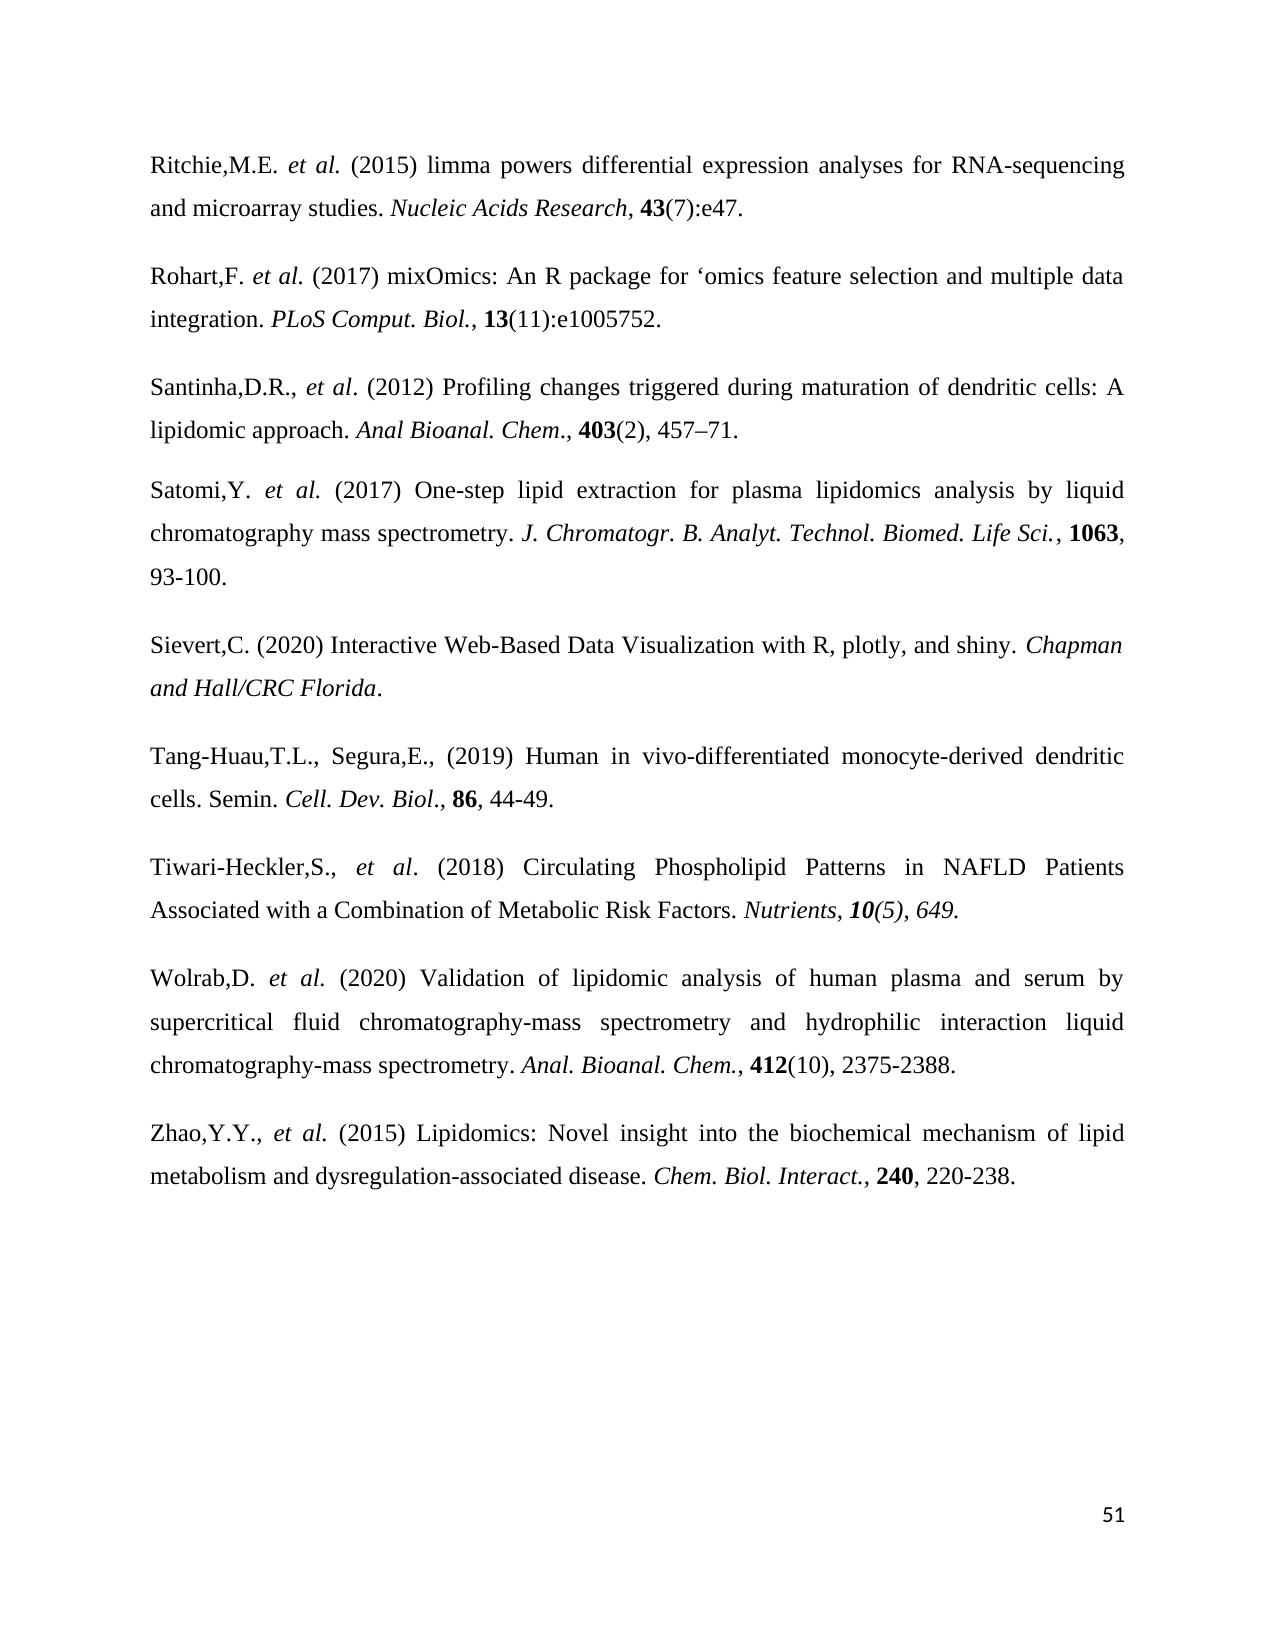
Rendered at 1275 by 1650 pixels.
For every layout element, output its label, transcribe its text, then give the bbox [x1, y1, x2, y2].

text Wolrab,D. et al. (2020) Validation of lipidomic analysis of human plasma and serum by supercritical fluid chromatography-mass spectrometry and hydrophilic interaction liquid chromatography-mass spectrometry. Anal. Bioanal. Chem., 412(10), 2375-2388. [150, 963, 1125, 1078]
text Ritchie,M.E. et al. (2015) limma powers differential expression analyses for RNA-sequencing and microarray studies. Nucleic Acids Research, 43(7):e47. [150, 150, 1125, 222]
text Tang-Huau,T.L., Segura,E., (2019) Human in vivo-differentiated monocyte-derived dendritic cells. Semin. Cell. Dev. Biol., 86, 44-49. [150, 770, 1125, 813]
text Sievert,C. (2020) Interactive Web-Based Data Visualization with R, plotly, and shiny. Chapman and Hall/CRC Florida. [150, 630, 1125, 702]
text Santinha,D.R., et al. (2012) Profiling changes triggered during maturation of dendritic cells: A lipidomic approach. Anal Bioanal. Chem., 403(2), 457–71. [150, 372, 1125, 444]
text Zhao,Y.Y., et al. (2015) Lipidomics: Novel insight into the biochemical mechanism of lipid metabolism and dysregulation-associated disease. Chem. Biol. Interact., 240, 220-238. [150, 1118, 1125, 1190]
text Rohart,F. et al. (2017) mixOmics: An R package for ‘omics feature selection and multiple data integration. PLoS Comput. Biol., 13(11):e1005752. [150, 261, 1125, 333]
text Tiwari-Heckler,S., et al. (2018) Circulating Phospholipid Patterns in NAFLD Patients Associated with a Combination of Metabolic Risk Factors. Nutrients, 10(5), 649. [150, 852, 1125, 924]
text Satomi,Y. et al. (2017) One-step lipid extraction for plasma lipidomics analysis by liquid chromatography mass spectrometry. J. Chromatogr. B. Analyt. Technol. Biomed. Life Sci., 1063, 93-100. [150, 475, 1125, 590]
